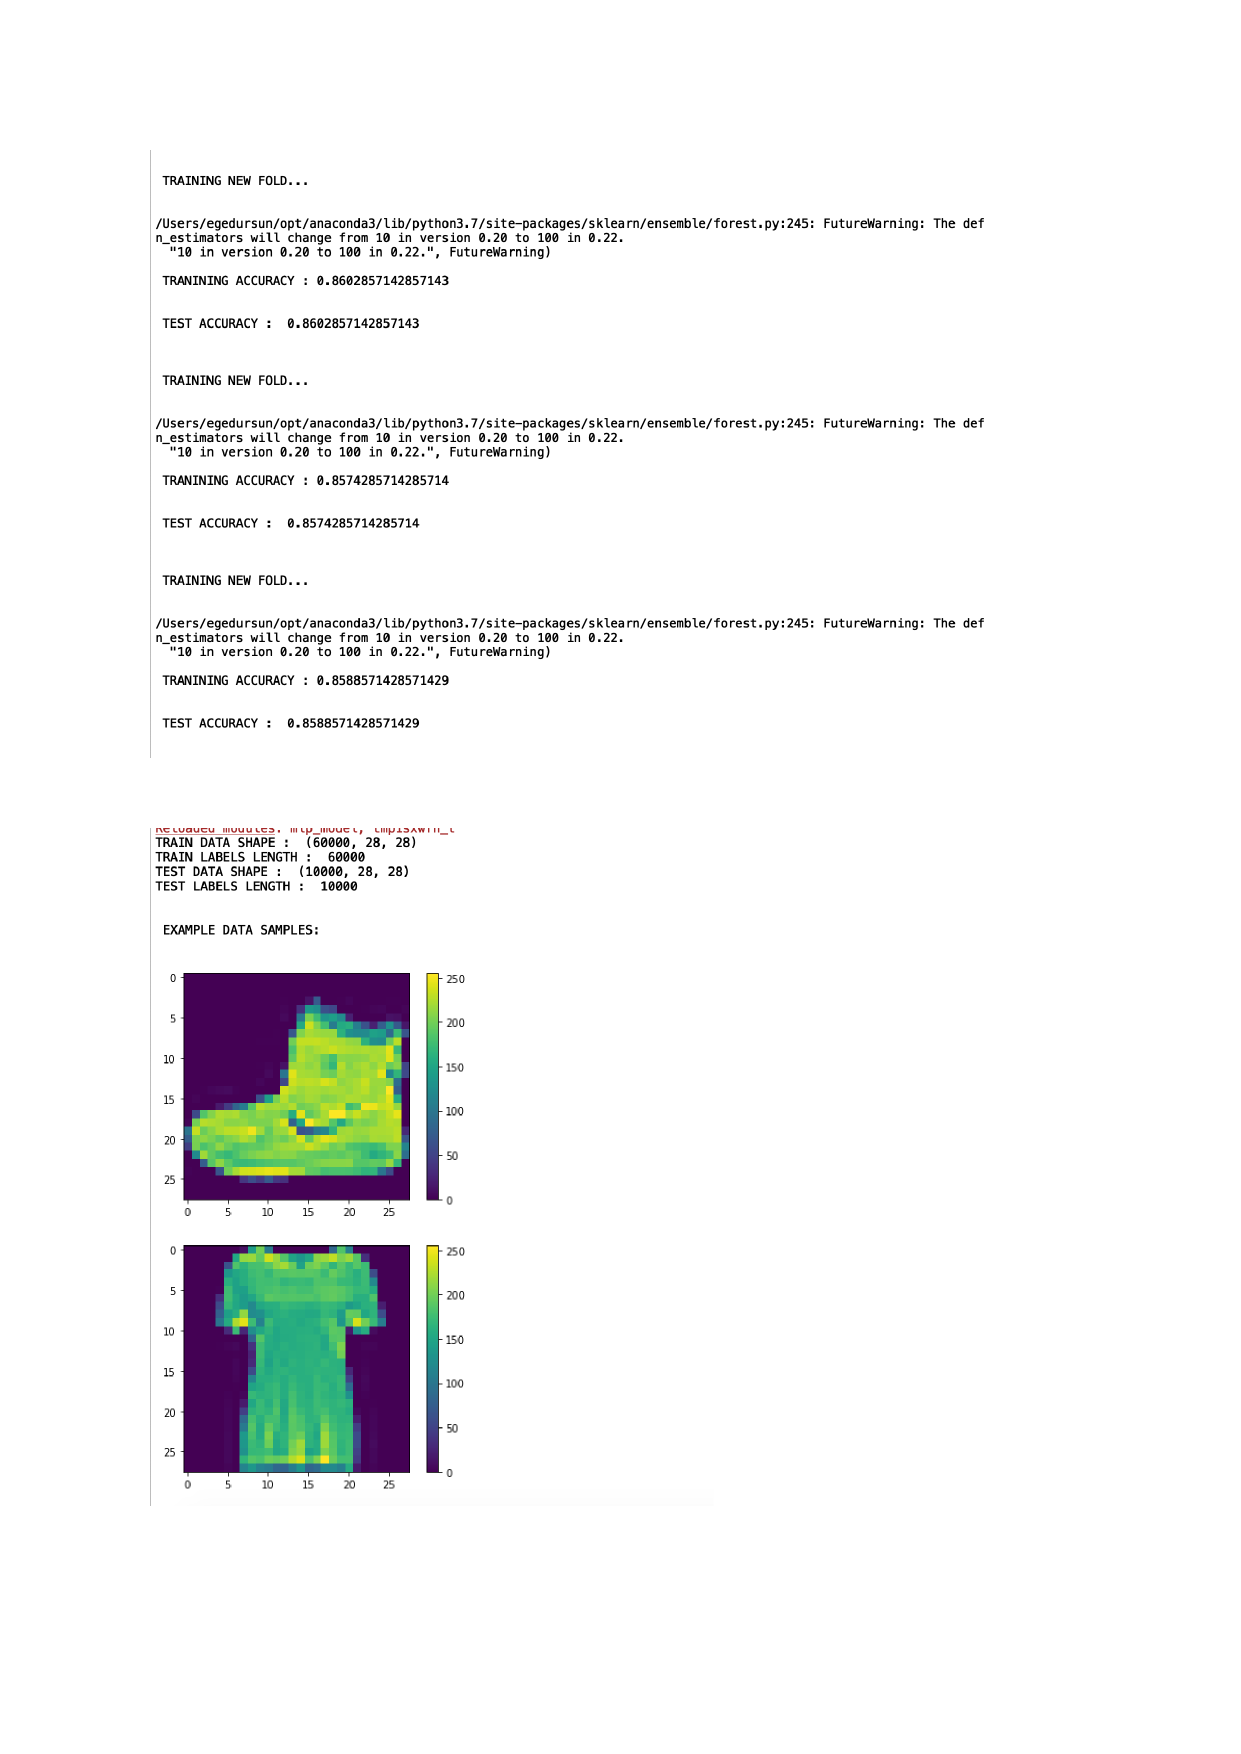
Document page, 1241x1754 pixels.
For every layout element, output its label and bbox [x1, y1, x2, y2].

picture [150, 828, 714, 1506]
picture [150, 150, 984, 758]
